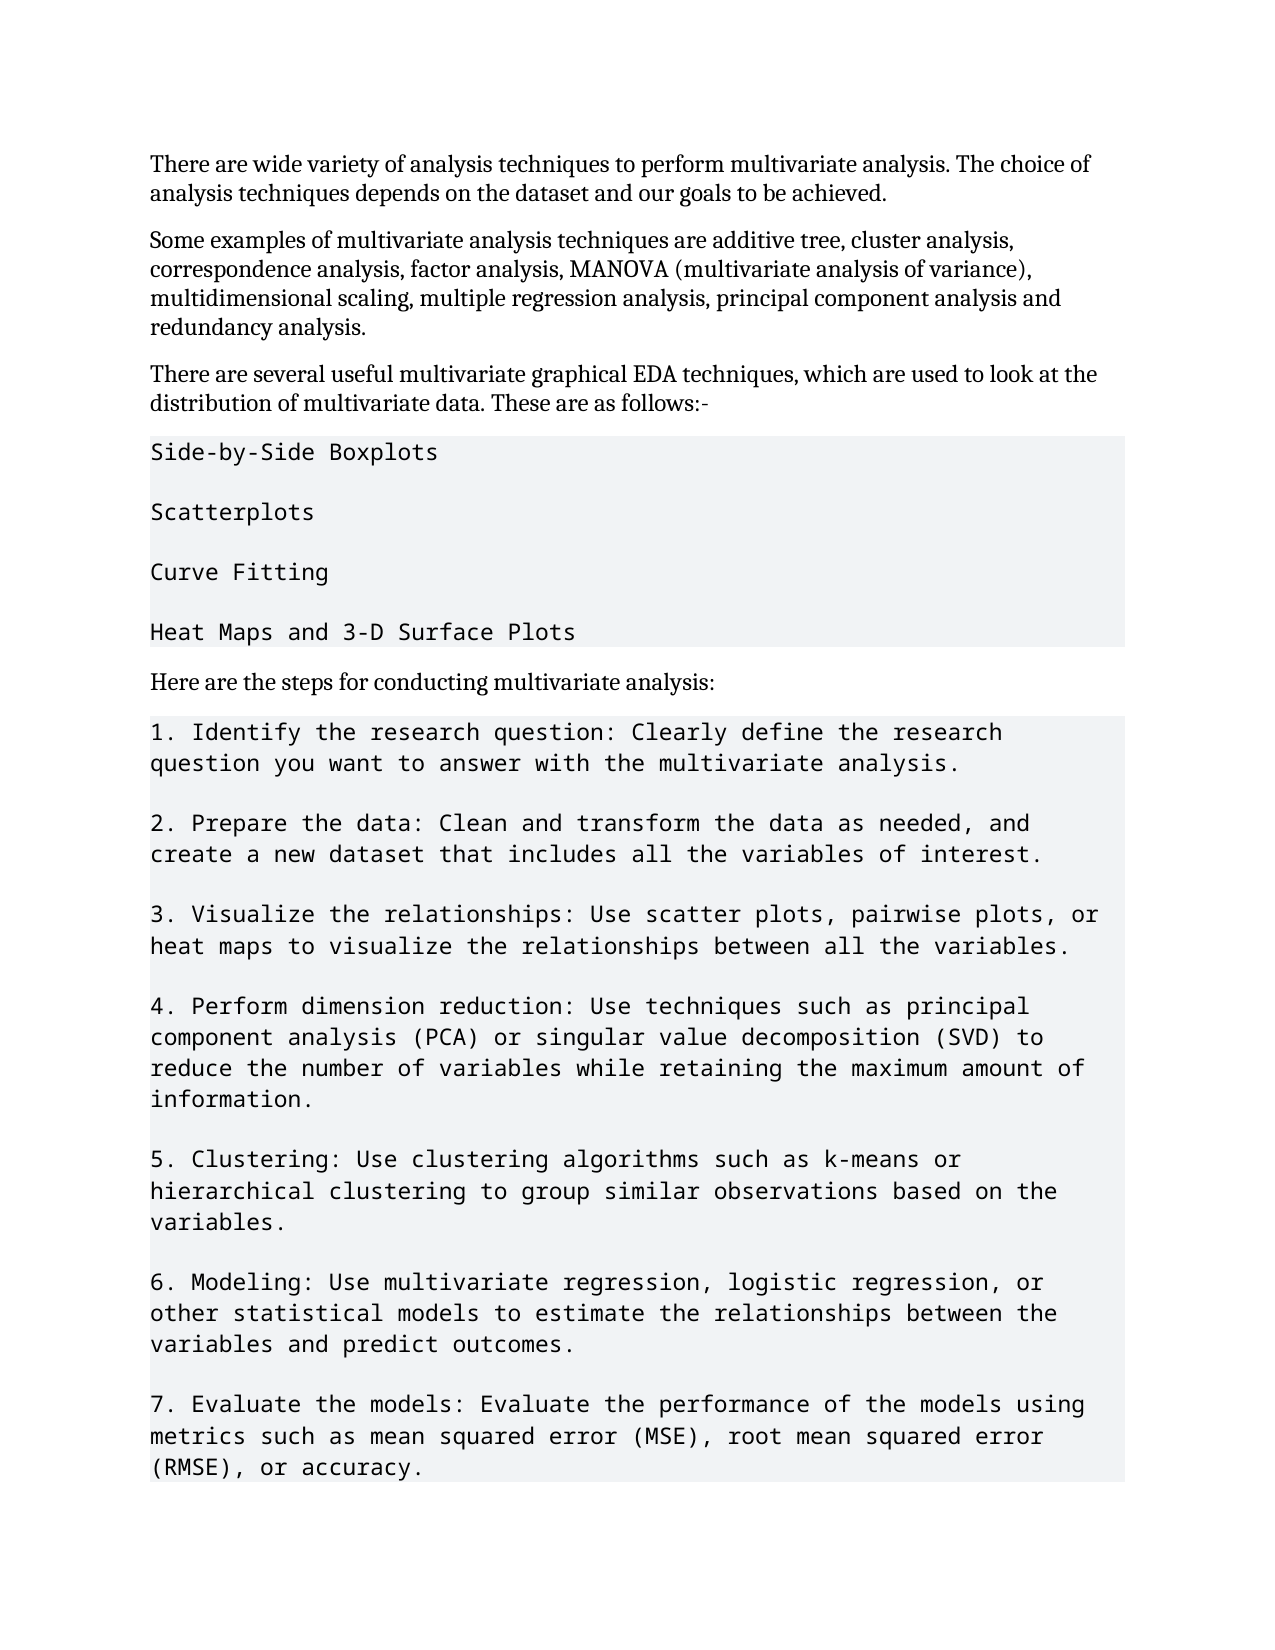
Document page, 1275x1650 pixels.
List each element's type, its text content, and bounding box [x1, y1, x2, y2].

text Here are the steps for conducting multivariate analysis: [150, 668, 1125, 697]
text Some examples of multivariate analysis techniques are additive tree, cluster analysis, correspondence analysis, factor analysis, MANOVA (multivariate analysis of variance), multidimensional scaling, multiple regression analysis, principal component analysis and redundancy analysis. [150, 226, 1125, 341]
text There are several useful multivariate graphical EDA techniques, which are used to look at the distribution of multivariate data. These are as follows:- [150, 360, 1125, 417]
text Side-by-Side Boxplots Scatterplots Curve Fitting Heat Maps and 3-D Surface Plots [150, 436, 1125, 647]
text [150, 716, 1125, 1482]
text There are wide variety of analysis techniques to perform multivariate analysis. The choice of analysis techniques depends on the dataset and our goals to be achieved. [150, 150, 1125, 207]
